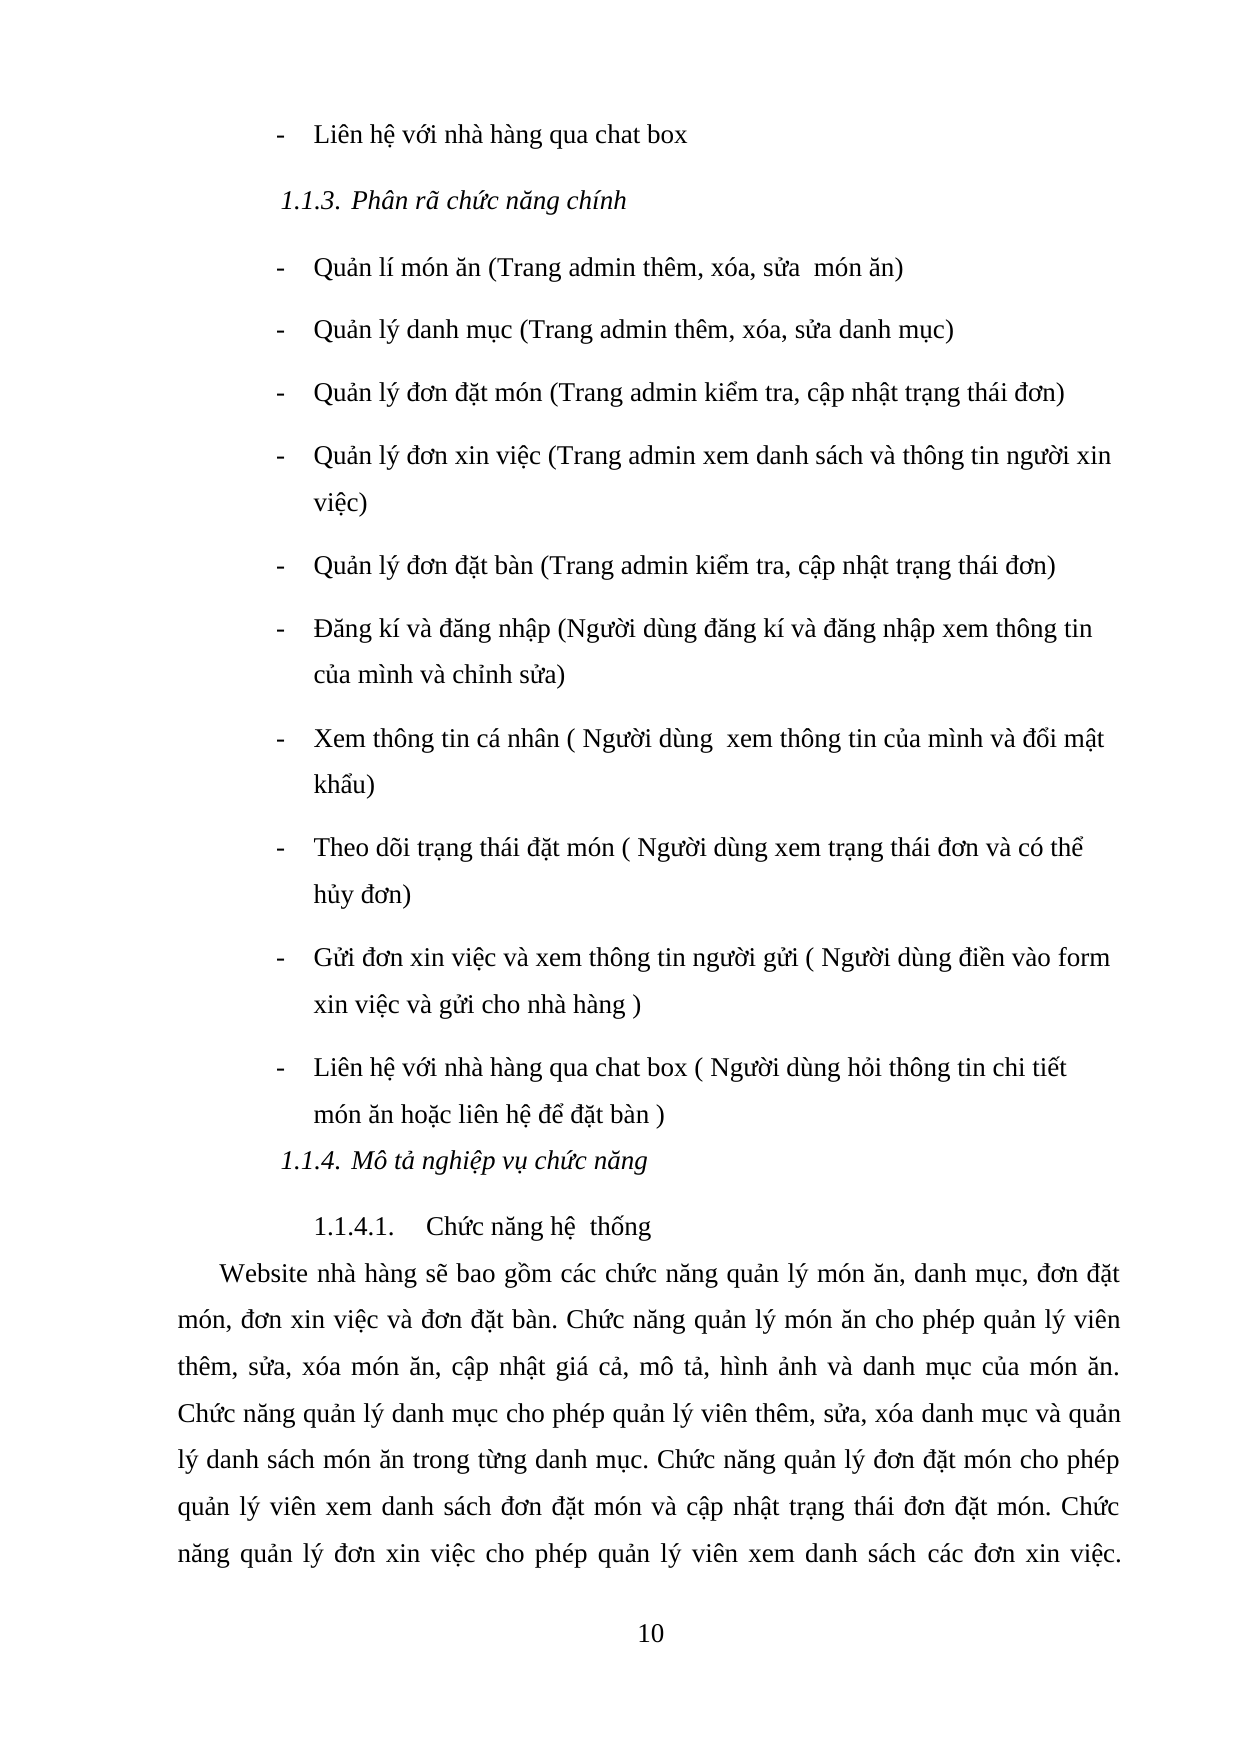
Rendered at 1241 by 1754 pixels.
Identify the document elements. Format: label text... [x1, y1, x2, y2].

list Quản lý đơn xin việc (Trang admin xem danh sách và thông tin người xin việc) [276, 439, 1122, 517]
list Gửi đơn xin việc và xem thông tin người gửi ( Người dùng điền vào form xin việc và gửi cho nhà hàng ) [276, 941, 1122, 1019]
list Xem thông tin cá nhân ( Người dùng xem thông tin của mình và đổi mật khẩu) [276, 722, 1122, 799]
list Liên hệ với nhà hàng qua chat box [276, 118, 1122, 149]
list Mô tả nghiệp vụ chức năng [280, 1144, 1122, 1176]
list Theo dõi trạng thái đặt món ( Người dùng xem trạng thái đơn và có thể hủy đơn) [276, 831, 1122, 909]
list Quản lý danh mục (Trang admin thêm, xóa, sửa danh mục) [276, 313, 1122, 344]
list Chức năng hệ thống [313, 1210, 1122, 1241]
list Phân rã chức năng chính [280, 184, 1122, 215]
list Quản lý đơn đặt bàn (Trang admin kiểm tra, cập nhật trạng thái đơn) [276, 549, 1122, 580]
list Quản lí món ăn (Trang admin thêm, xóa, sửa món ăn) [276, 251, 1122, 282]
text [177, 1257, 1122, 1568]
list Liên hệ với nhà hàng qua chat box ( Người dùng hỏi thông tin chi tiết món ăn hoặc liên hệ để đặt bàn ) [276, 1051, 1122, 1129]
list Quản lý đơn đặt món (Trang admin kiểm tra, cập nhật trạng thái đơn) [276, 376, 1122, 407]
list Đăng kí và đăng nhập (Người dùng đăng kí và đăng nhập xem thông tin của mình và chỉnh sửa) [276, 612, 1122, 690]
